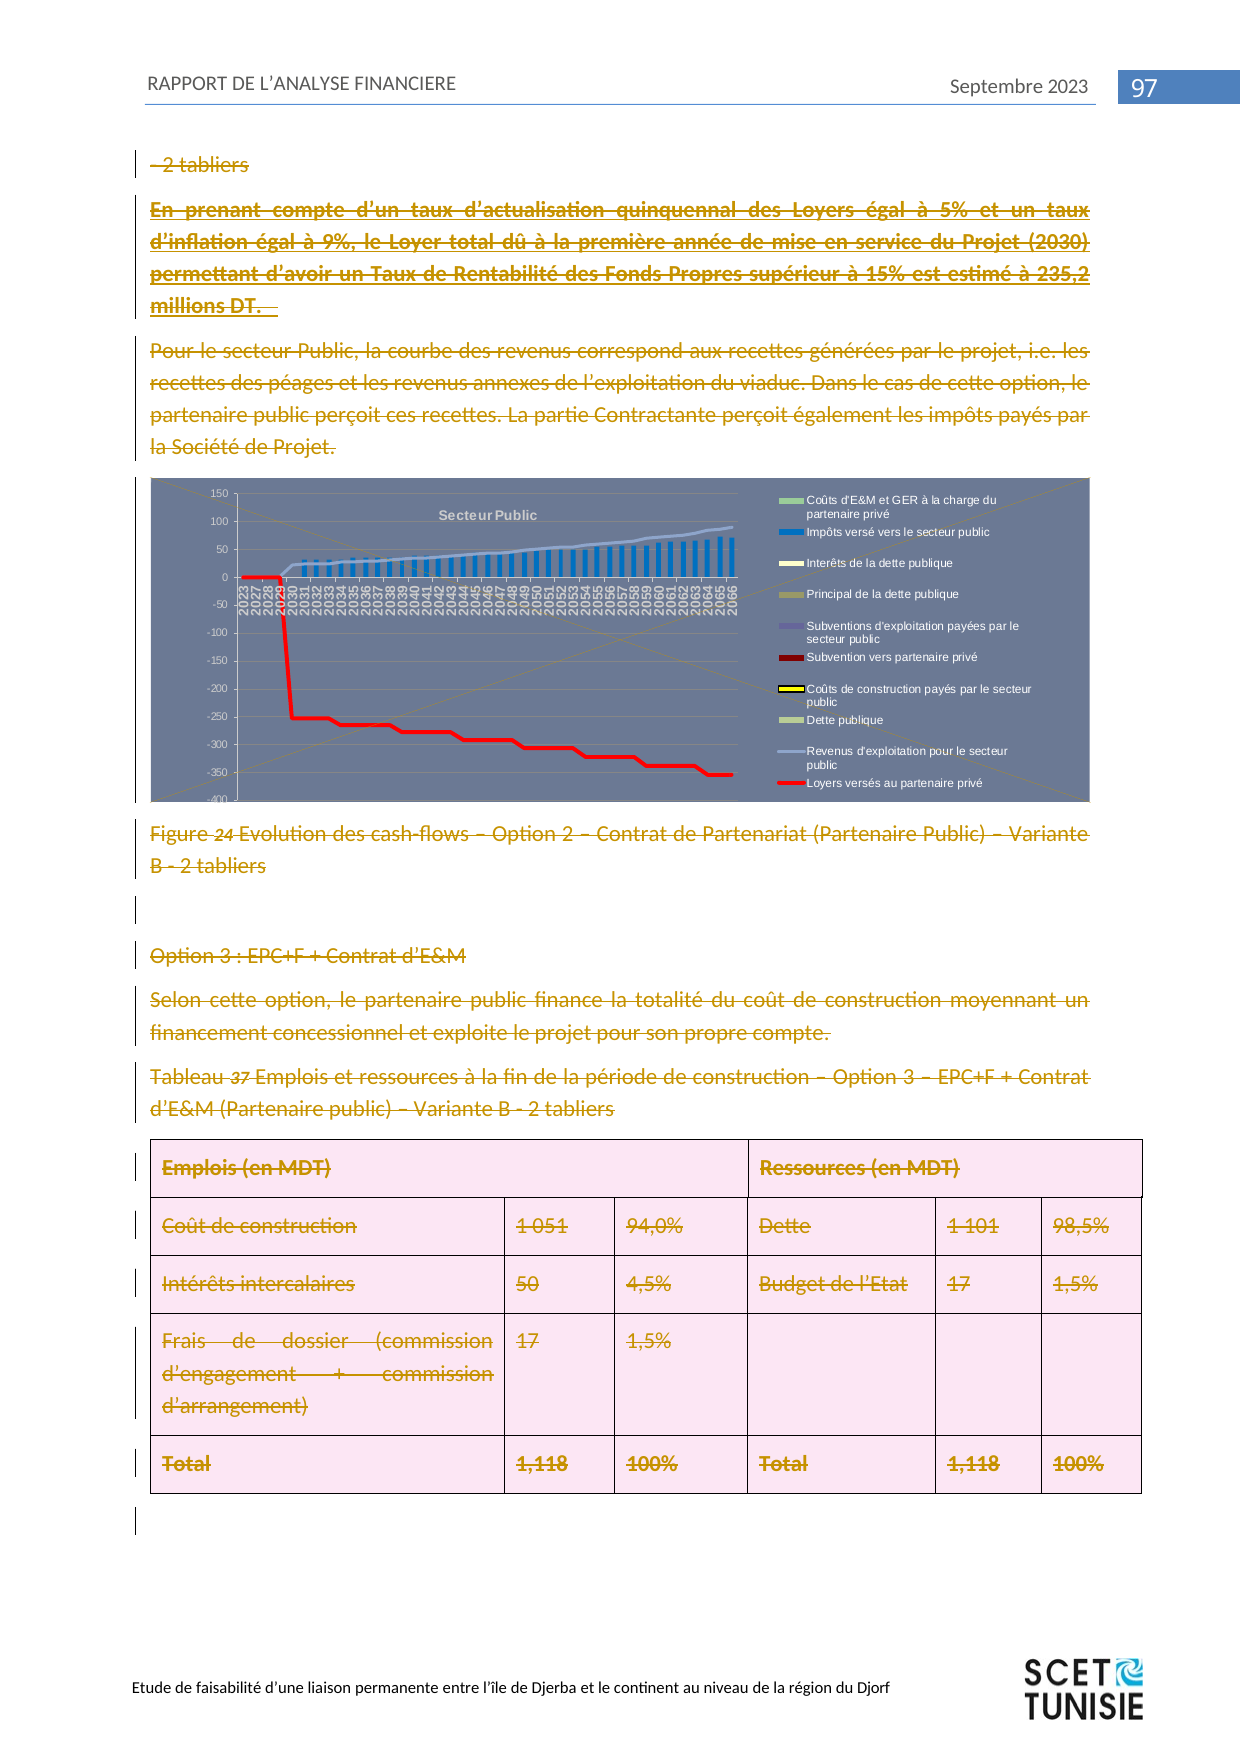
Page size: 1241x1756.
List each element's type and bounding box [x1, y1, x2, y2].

picture [1024, 1658, 1143, 1720]
